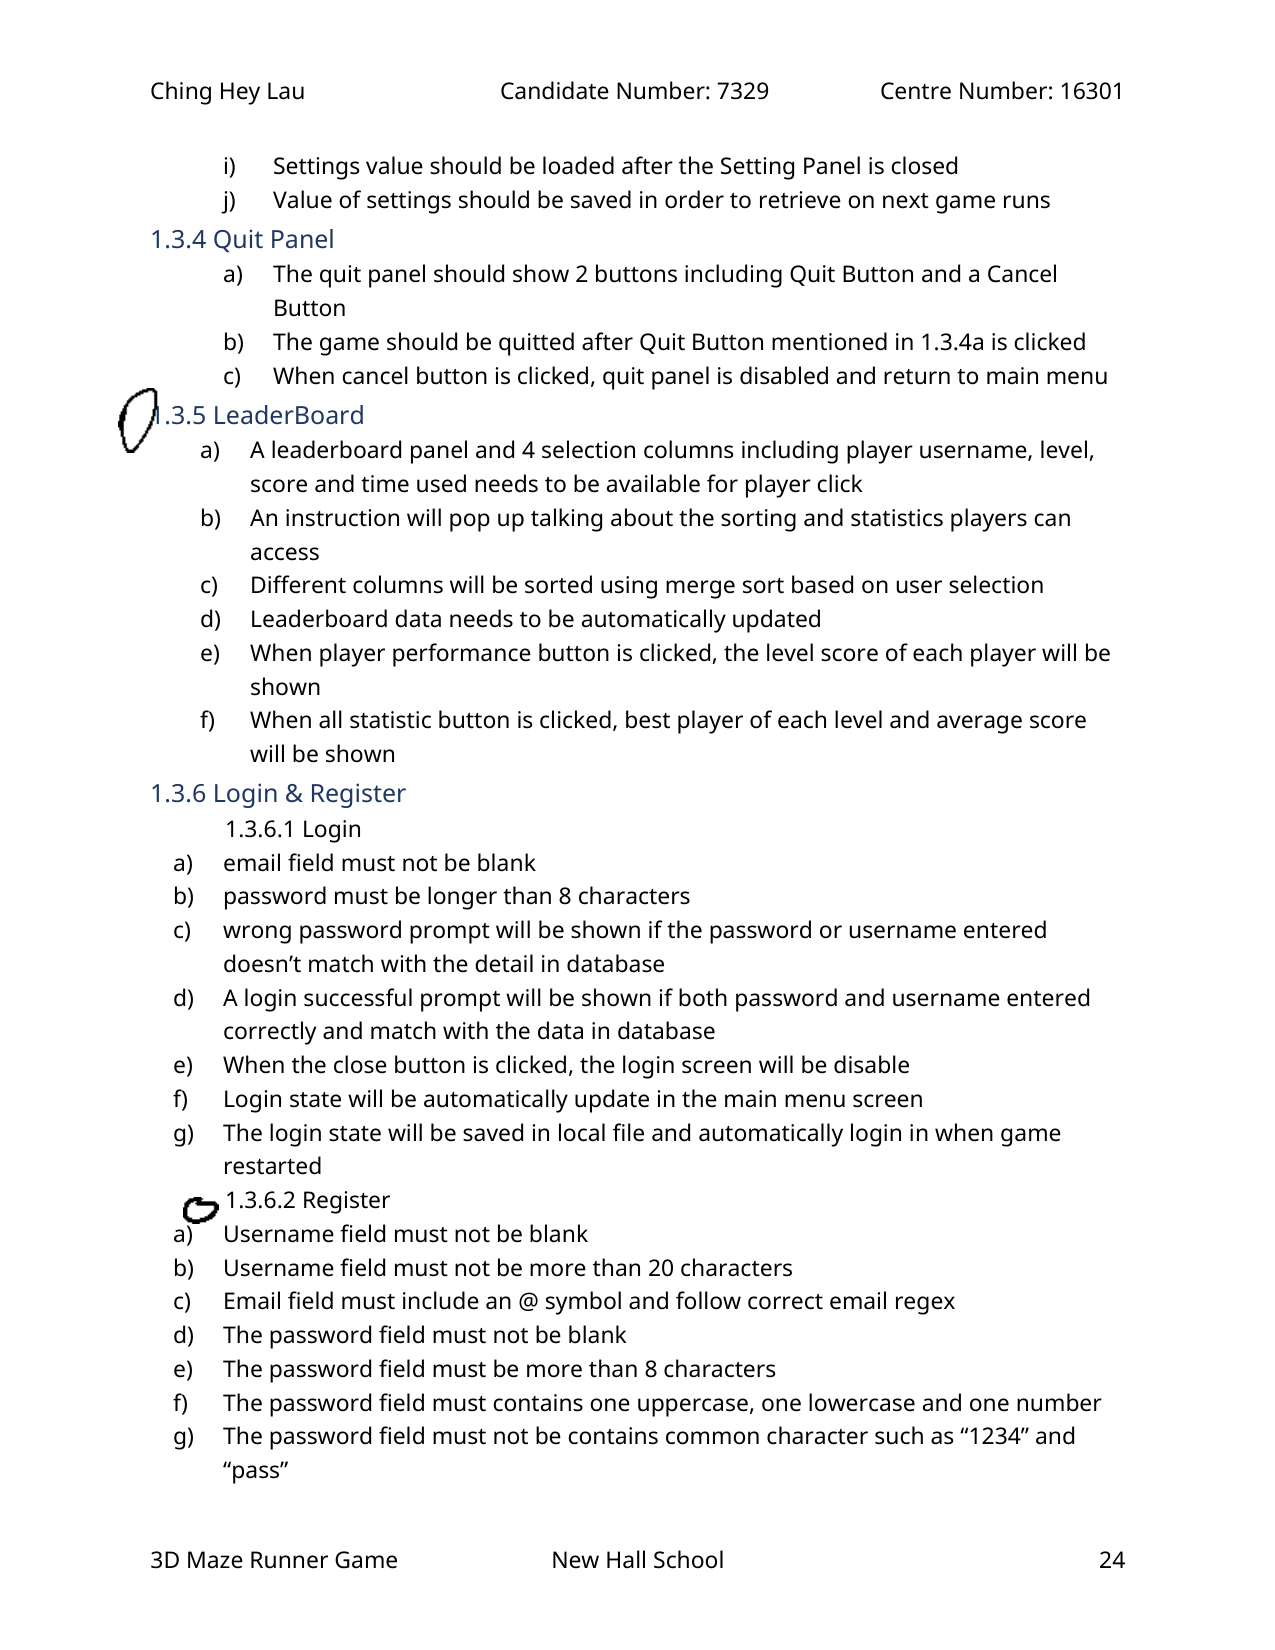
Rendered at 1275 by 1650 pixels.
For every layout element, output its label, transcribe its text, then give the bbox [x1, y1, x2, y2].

list The quit panel should show 2 buttons including Quit Button and a Cancel Button [223, 258, 1125, 323]
list The password field must be more than 8 characters [173, 1353, 1125, 1384]
list Username field must not be blank [173, 1218, 1125, 1249]
list When cancel button is clicked, quit panel is disabled and return to main menu [223, 360, 1125, 391]
list Leaderboard data needs to be automatically updated [200, 603, 1125, 634]
list A leaderboard panel and 4 selection columns including player username, level, score and time used needs to be available for player click [200, 434, 1125, 499]
list email field must not be blank [173, 847, 1125, 878]
subtitle 1.3.5 LeaderBoard [159, 398, 1125, 432]
list wrong password prompt will be shown if the password or username entered doesn’t match with the detail in database [173, 914, 1125, 979]
list The password field must not be contains common character such as “1234” and “pass” [173, 1420, 1125, 1485]
list Value of settings should be saved in order to retrieve on next game runs [223, 184, 1125, 215]
subtitle 1.3.6 Login & Register [150, 776, 1125, 810]
list The password field must not be blank [173, 1319, 1125, 1350]
picture [183, 1197, 219, 1224]
list Settings value should be loaded after the Setting Panel is closed [223, 150, 1125, 181]
list Login state will be automatically update in the main menu screen [173, 1083, 1125, 1114]
list The password field must contains one uppercase, one lowercase and one number [173, 1387, 1125, 1418]
list Email field must include an @ symbol and follow correct email regex [173, 1285, 1125, 1317]
list When player performance button is clicked, the level score of each player will be shown [200, 637, 1125, 702]
list The game should be quitted after Quit Button mentioned in 1.3.4a is clicked [223, 326, 1125, 357]
list An instruction will pop up talking about the sorting and statistics players can access [200, 502, 1125, 567]
list Different columns will be sorted using merge sort based on user selection [200, 569, 1125, 601]
list When the close button is clicked, the login screen will be disable [173, 1049, 1125, 1080]
list Username field must not be more than 20 characters [173, 1252, 1125, 1283]
list The login state will be saved in local file and automatically login in when game restarted [173, 1117, 1125, 1182]
list A login successful prompt will be shown if both password and username entered correctly and match with the data in database [173, 982, 1125, 1047]
picture [118, 388, 159, 453]
text 1.3.6.2 Register [173, 1184, 1125, 1215]
list When all statistic button is clicked, best player of each level and average score will be shown [200, 704, 1125, 769]
text 1.3.6.1 Login [150, 813, 1125, 844]
list password must be longer than 8 characters [173, 880, 1125, 912]
subtitle 1.3.4 Quit Panel [150, 222, 1125, 256]
